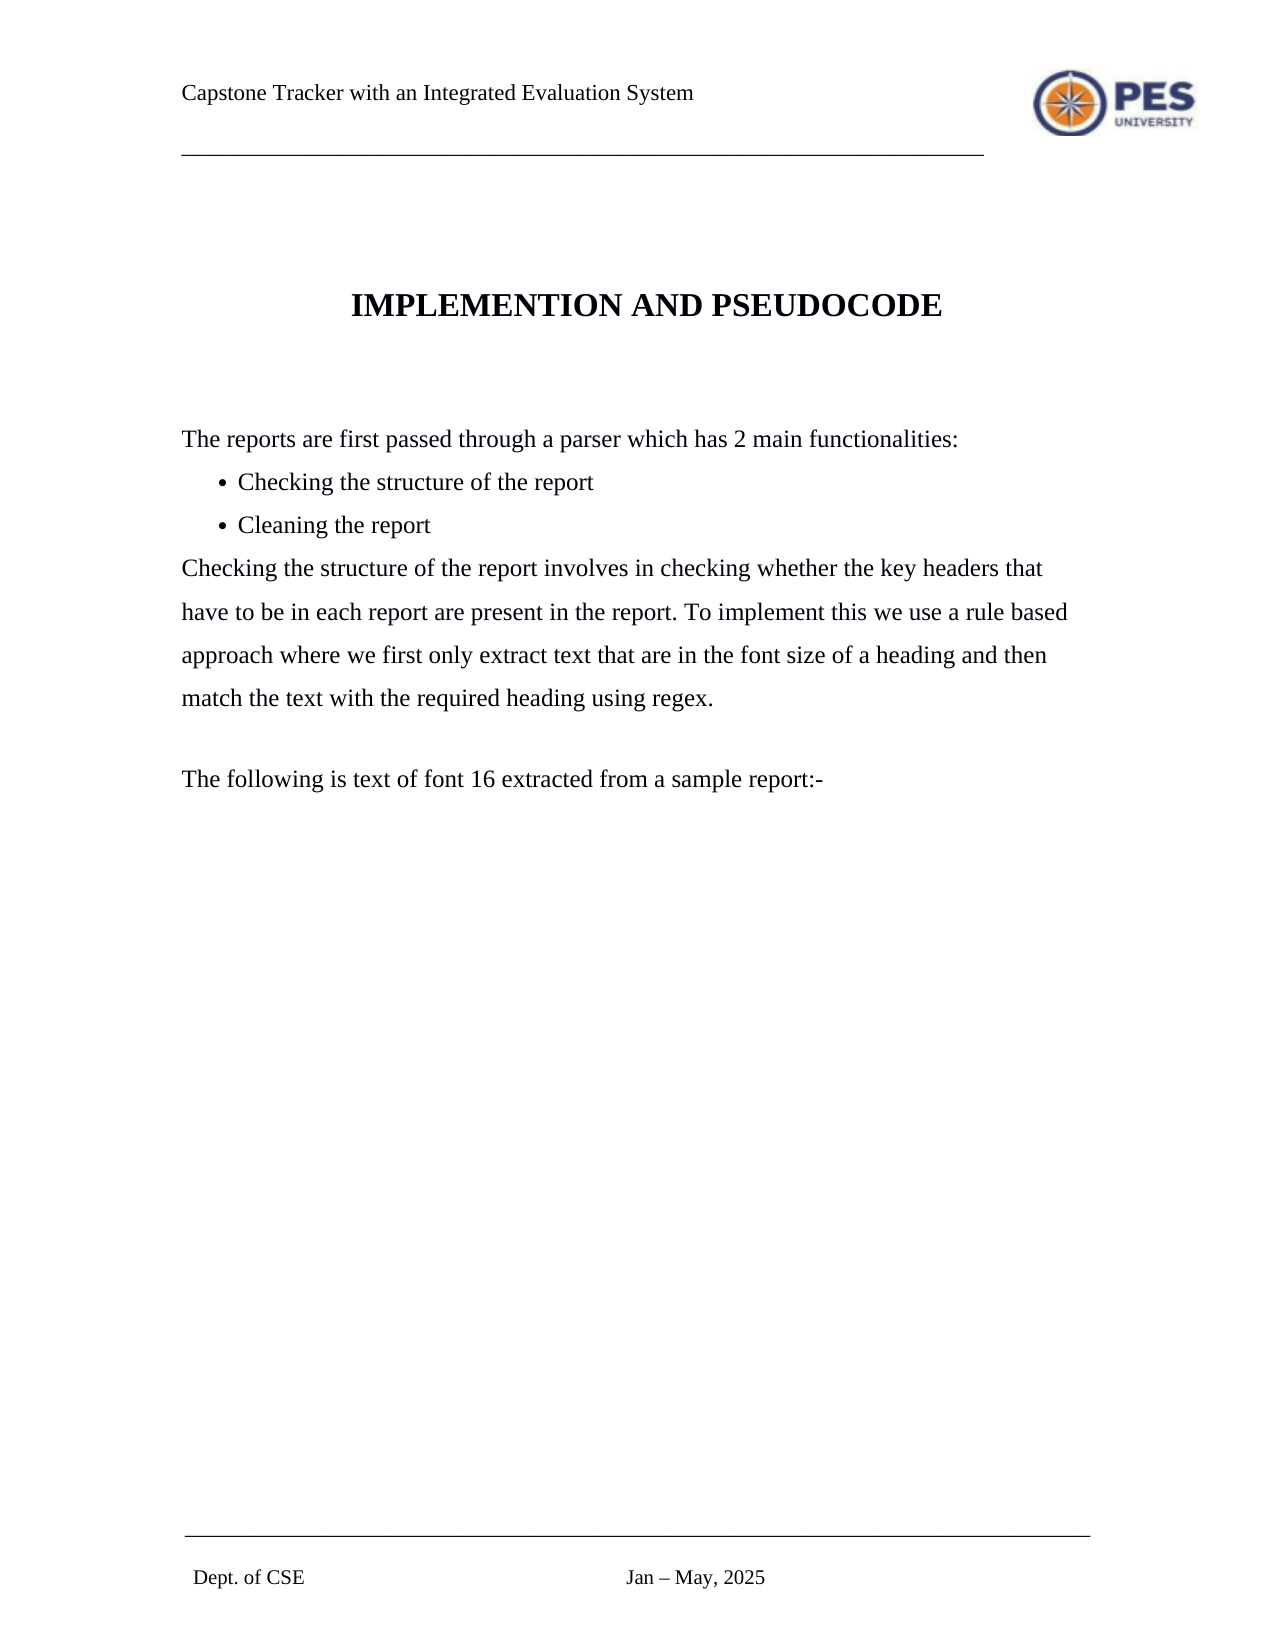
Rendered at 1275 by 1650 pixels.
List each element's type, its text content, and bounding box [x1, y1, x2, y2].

picture [1024, 63, 1210, 135]
text Checking the structure of the report involves in checking whether the key headers that have to be in each report are present in the report. To implement this we use a rule based approach where we first only extract text that are in the font size of a heading and then match the text with the required heading using regex. [181, 553, 1093, 751]
list Checking the structure of the report [219, 467, 1093, 496]
text The reports are first passed through a parser which has 2 main functionalities: [181, 424, 1093, 453]
text IMPLEMENTION AND PSEUDOCODE [200, 285, 1093, 323]
text The following is text of font 16 extracted from a sample report:- [181, 764, 1093, 793]
list Cleaning the report [219, 510, 1093, 539]
